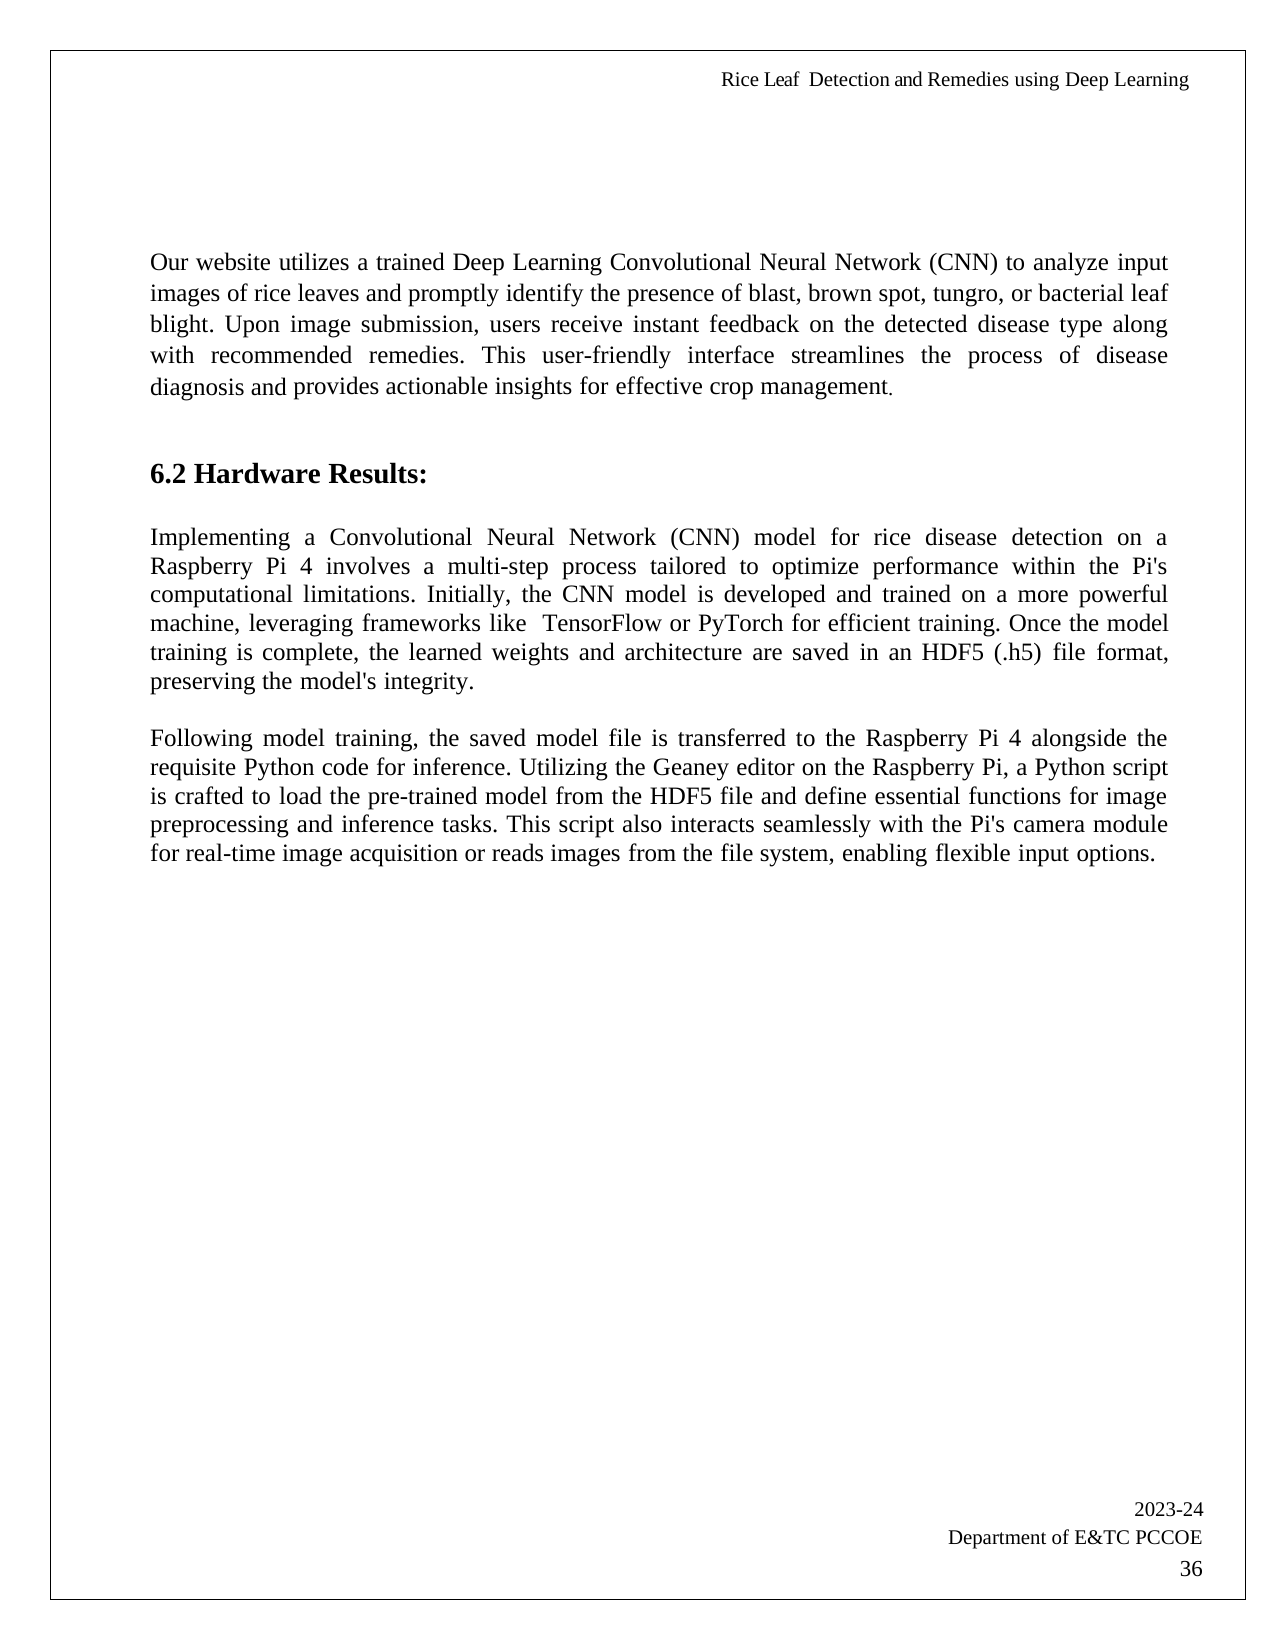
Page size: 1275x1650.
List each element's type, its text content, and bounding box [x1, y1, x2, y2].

text Following model training, the saved model file is transferred to the Raspberry Pi 4 alongside the requisite Python code for inference. Utilizing the Geaney editor on the Raspberry Pi, a Python script is crafted to load the pre-trained model from the HDF5 file and define essential functions for image preprocessing and inference tasks. This script also interacts seamlessly with the Pi's camera module for real-time image acquisition or reads images from the file system, enabling flexible input options. [150, 723, 1169, 867]
text Our website utilizes a trained Deep Learning Convolutional Neural Network (CNN) to analyze input images of rice leaves and promptly identify the presence of blast, brown spot, tungro, or bacterial leaf blight. Upon image submission, users receive instant feedback on the detected disease type along with recommended remedies. This user-friendly interface streamlines the process of disease diagnosis and provides actionable insights for effective crop management. [150, 247, 1169, 401]
text Implementing a Convolutional Neural Network (CNN) model for rice disease detection on a Raspberry Pi 4 involves a multi-step process tailored to optimize performance within the Pi's computational limitations. Initially, the CNN model is developed and trained on a more powerful machine, leveraging frameworks like TensorFlow or PyTorch for efficient training. Once the model training is complete, the learned weights and architecture are saved in an HDF5 (.h5) file format, preserving the model's integrity. [150, 522, 1169, 694]
subtitle Hardware Results: [150, 456, 1245, 489]
